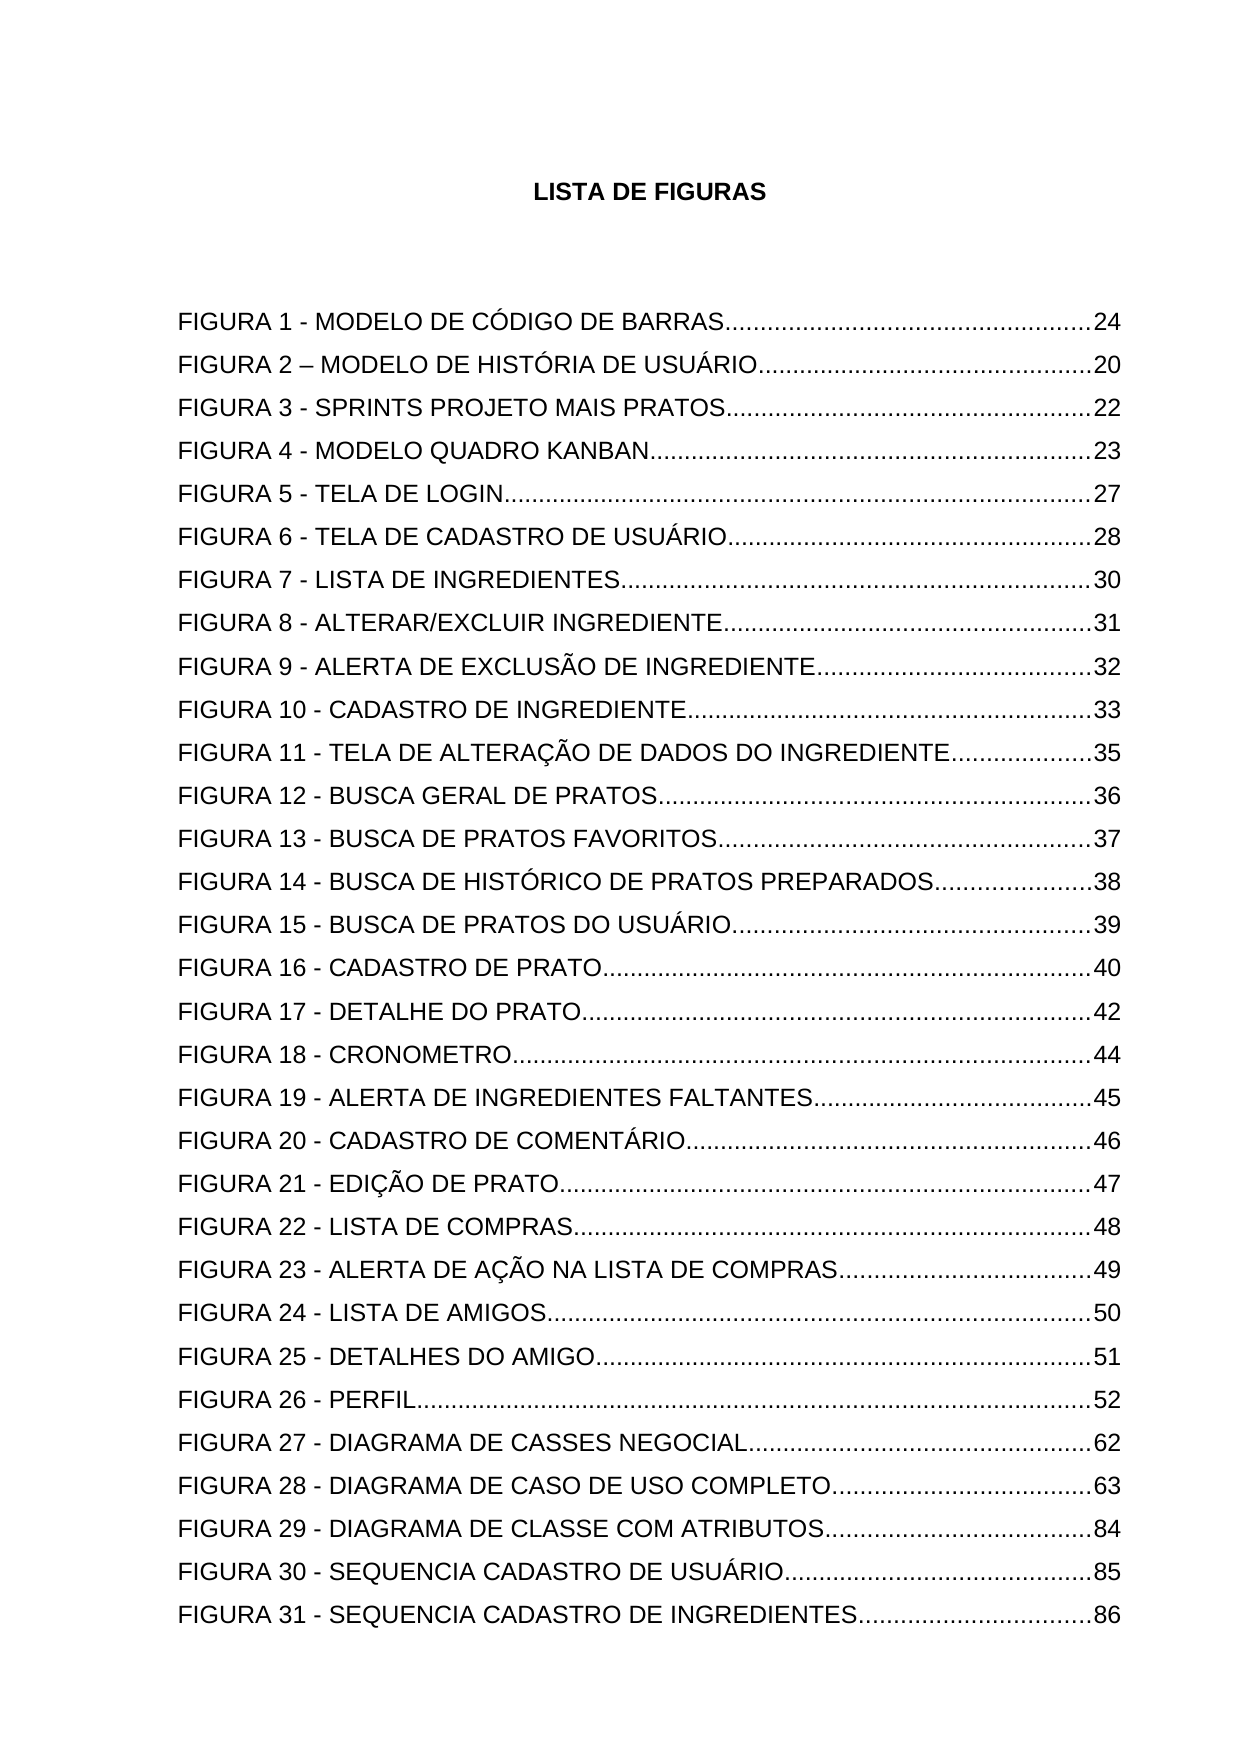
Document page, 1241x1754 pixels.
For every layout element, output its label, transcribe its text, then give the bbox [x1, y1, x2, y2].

text FIGURA 23 - ALERTA DE AÇÃO NA LISTA DE COMPRAS 49 [177, 1255, 1122, 1284]
text FIGURA 9 - ALERTA DE EXCLUSÃO DE INGREDIENTE 32 [177, 652, 1122, 680]
text FIGURA 12 - BUSCA GERAL DE PRATOS 36 [177, 781, 1122, 810]
text FIGURA 1 - MODELO DE CÓDIGO DE BARRAS 24 [177, 307, 1122, 335]
text FIGURA 15 - BUSCA DE PRATOS DO USUÁRIO 39 [177, 910, 1122, 939]
text FIGURA 24 - LISTA DE AMIGOS 50 [177, 1298, 1122, 1327]
text FIGURA 30 - SEQUENCIA CADASTRO DE USUÁRIO 85 [177, 1557, 1122, 1586]
text FIGURA 28 - DIAGRAMA DE CASO DE USO COMPLETO 63 [177, 1471, 1122, 1500]
text FIGURA 10 - CADASTRO DE INGREDIENTE 33 [177, 695, 1122, 723]
text FIGURA 22 - LISTA DE COMPRAS 48 [177, 1212, 1122, 1241]
text FIGURA 5 - TELA DE LOGIN 27 [177, 479, 1122, 508]
text FIGURA 18 - CRONOMETRO 44 [177, 1040, 1122, 1068]
text FIGURA 4 - MODELO QUADRO KANBAN 23 [177, 436, 1122, 465]
text FIGURA 27 - DIAGRAMA DE CASSES NEGOCIAL 62 [177, 1428, 1122, 1457]
text FIGURA 31 - SEQUENCIA CADASTRO DE INGREDIENTES 86 [177, 1600, 1122, 1629]
text FIGURA 8 - ALTERAR/EXCLUIR INGREDIENTE 31 [177, 608, 1122, 637]
text FIGURA 3 - SPRINTS PROJETO MAIS PRATOS 22 [177, 393, 1122, 422]
text FIGURA 6 - TELA DE CADASTRO DE USUÁRIO 28 [177, 522, 1122, 551]
text FIGURA 29 - DIAGRAMA DE CLASSE COM ATRIBUTOS 84 [177, 1514, 1122, 1543]
text FIGURA 26 - PERFIL 52 [177, 1385, 1122, 1413]
text FIGURA 19 - ALERTA DE INGREDIENTES FALTANTES 45 [177, 1083, 1122, 1112]
text FIGURA 7 - LISTA DE INGREDIENTES 30 [177, 565, 1122, 594]
text Lista de figuras [177, 177, 1122, 206]
text FIGURA 20 - CADASTRO DE COMENTÁRIO 46 [177, 1126, 1122, 1155]
text FIGURA 17 - DETALHE DO PRATO 42 [177, 997, 1122, 1025]
text FIGURA 2 – MODELO DE HISTÓRIA DE USUÁRIO 20 [177, 350, 1122, 378]
text FIGURA 11 - TELA DE ALTERAÇÃO DE DADOS DO INGREDIENTE 35 [177, 738, 1122, 767]
text FIGURA 13 - BUSCA DE PRATOS FAVORITOS 37 [177, 824, 1122, 853]
text FIGURA 21 - EDIÇÃO DE PRATO 47 [177, 1169, 1122, 1198]
text FIGURA 14 - BUSCA DE HISTÓRICO DE PRATOS PREPARADOS 38 [177, 867, 1122, 896]
text FIGURA 16 - CADASTRO DE PRATO 40 [177, 953, 1122, 982]
text FIGURA 25 - DETALHES DO AMIGO 51 [177, 1342, 1122, 1370]
